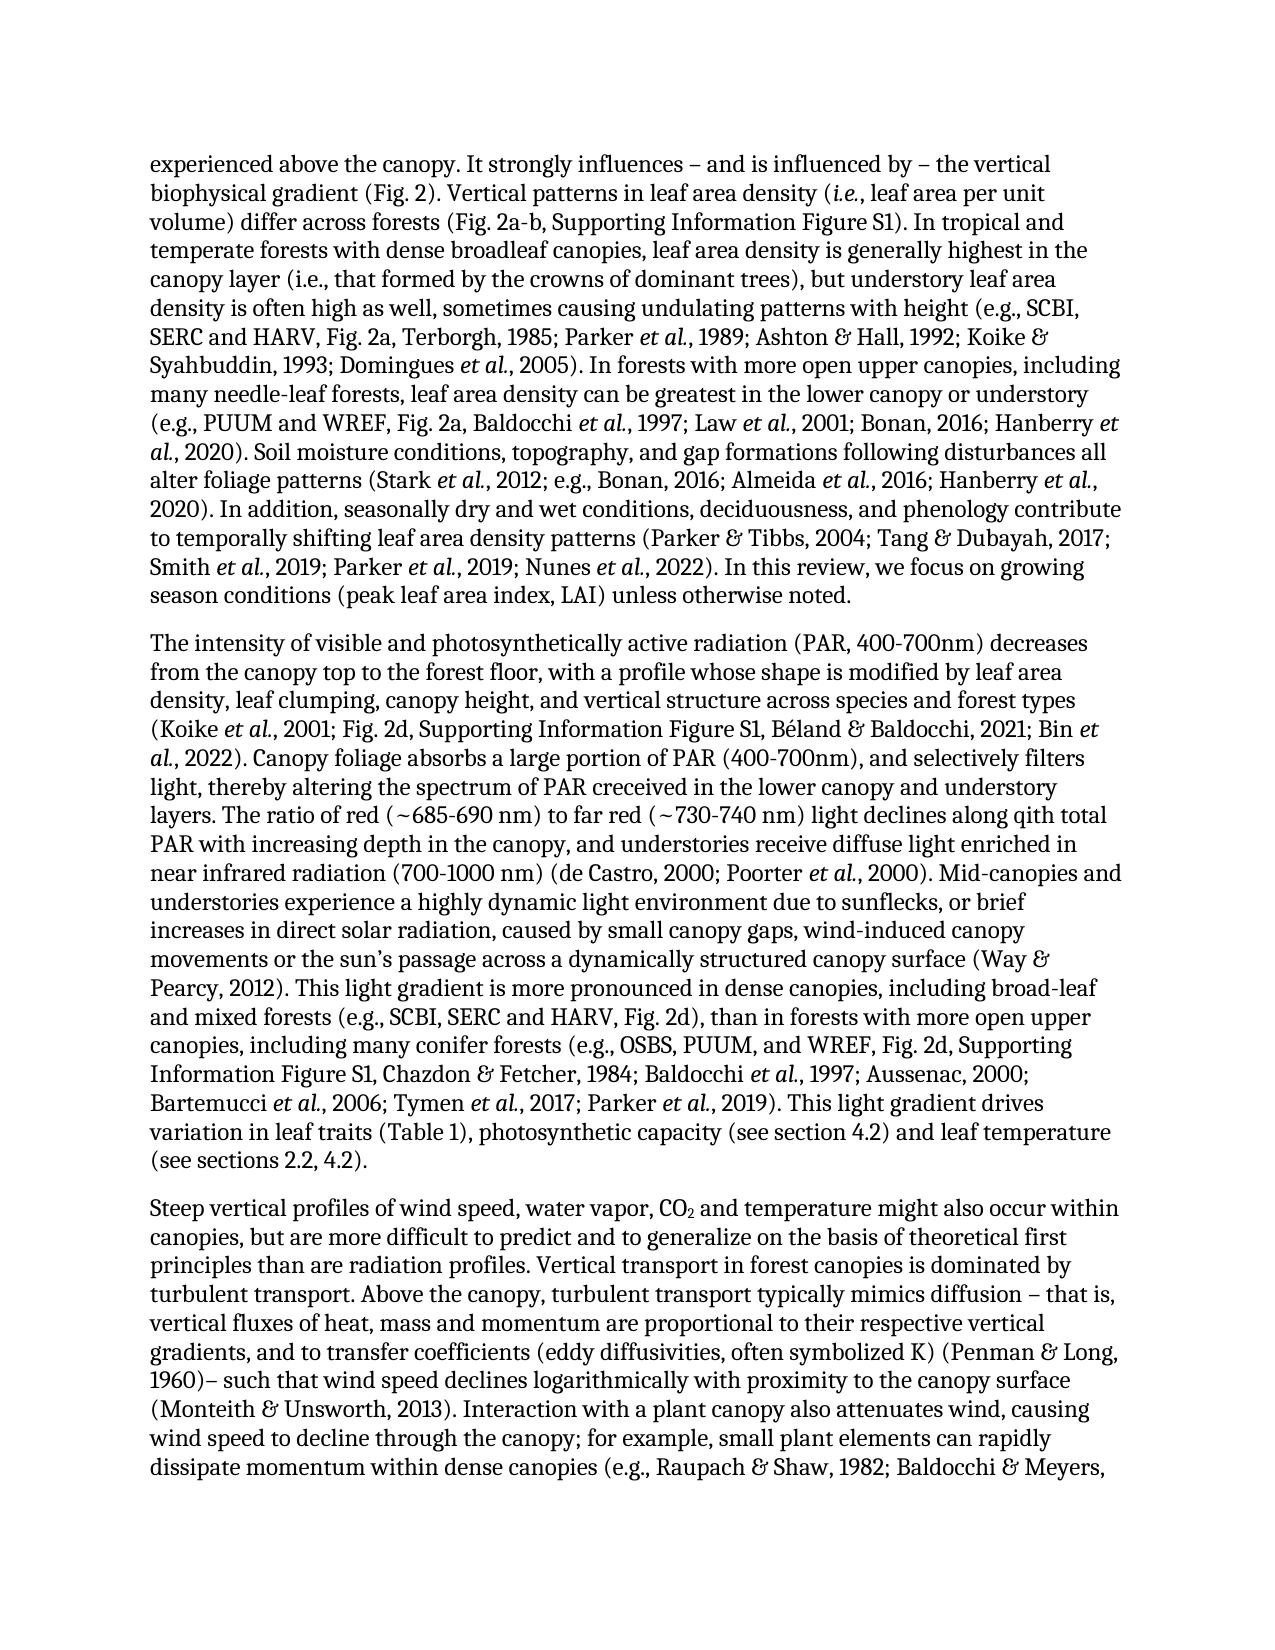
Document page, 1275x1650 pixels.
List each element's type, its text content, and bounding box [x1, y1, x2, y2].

text The intensity of visible and photosynthetically active radiation (PAR, 400-700nm) decreases from the canopy top to the forest floor, with a profile whose shape is modified by leaf area density, leaf clumping, canopy height, and vertical structure across species and forest types (Koike et al., 2001; Fig. 2d, Supporting Information Figure S1, Béland & Baldocchi, 2021; Bin et al., 2022). Canopy foliage absorbs a large portion of PAR (400-700nm), and selectively filters light, thereby altering the spectrum of PAR creceived in the lower canopy and understory layers. The ratio of red (~685-690 nm) to far red (~730-740 nm) light declines along qith total PAR with increasing depth in the canopy, and understories receive diffuse light enriched in near infrared radiation (700-1000 nm) (de Castro, 2000; Poorter et al., 2000). Mid-canopies and understories experience a highly dynamic light environment due to sunflecks, or brief increases in direct solar radiation, caused by small canopy gaps, wind-induced canopy movements or the sun’s passage across a dynamically structured canopy surface (Way & Pearcy, 2012). This light gradient is more pronounced in dense canopies, including broad-leaf and mixed forests (e.g., SCBI, SERC and HARV, Fig. 2d), than in forests with more open upper canopies, including many conifer forests (e.g., OSBS, PUUM, and WREF, Fig. 2d, Supporting Information Figure S1, Chazdon & Fetcher, 1984; Baldocchi et al., 1997; Aussenac, 2000; Bartemucci et al., 2006; Tymen et al., 2017; Parker et al., 2019). This light gradient drives variation in leaf traits (Table 1), photosynthetic capacity (see section 4.2) and leaf temperature (see sections 2.2, 4.2). [150, 629, 1125, 1175]
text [150, 150, 1125, 610]
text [150, 1194, 1125, 1481]
